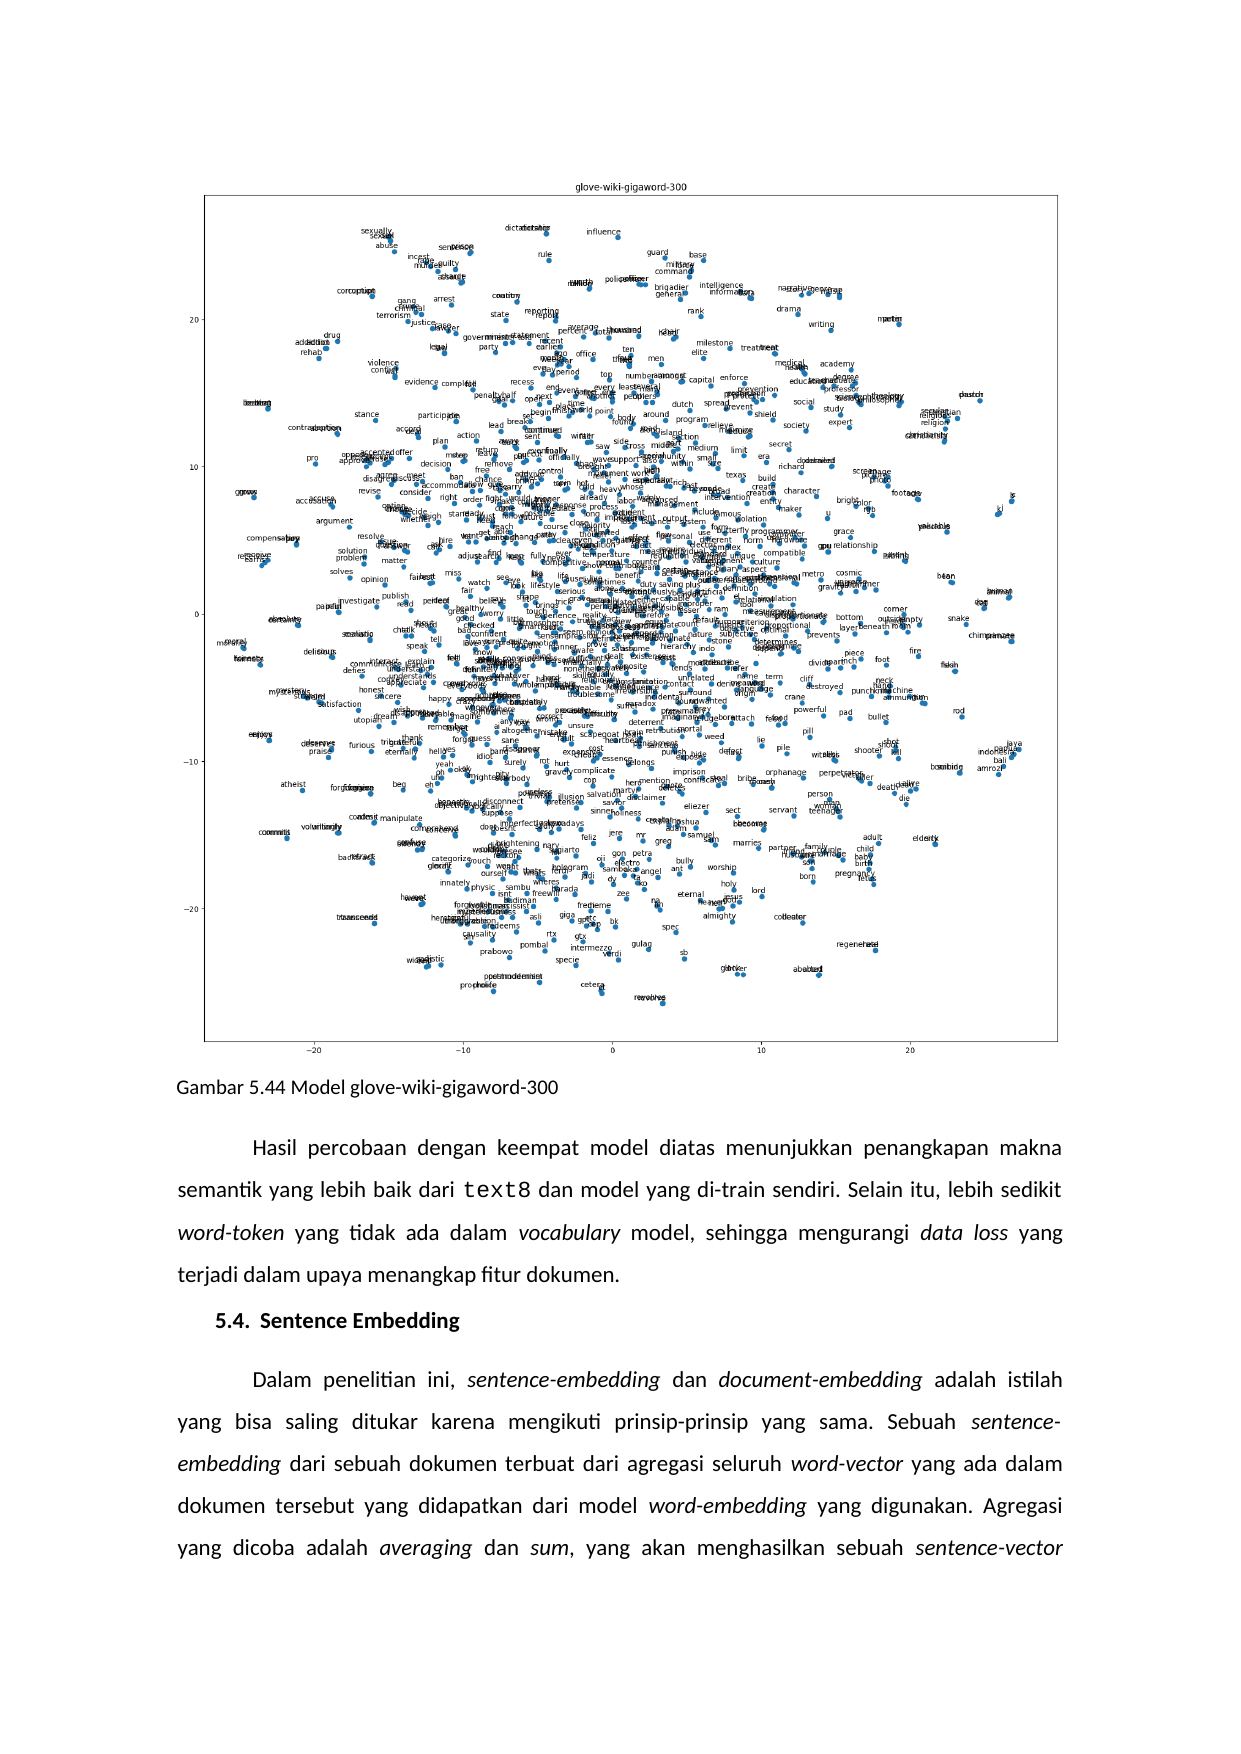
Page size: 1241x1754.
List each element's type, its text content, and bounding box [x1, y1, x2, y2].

text Hasil percobaan dengan keempat model diatas menunjukkan penangkapan makna semantik yang lebih baik dari text8 dan model yang di-train sendiri. Selain itu, lebih sedikit word-token yang tidak ada dalam vocabulary model, sehingga mengurangi data loss yang terjadi dalam upaya menangkap fitur dokumen. [177, 1133, 1063, 1288]
picture [177, 177, 1062, 1060]
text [177, 1365, 1063, 1561]
subtitle Sentence Embedding [215, 1306, 1063, 1334]
